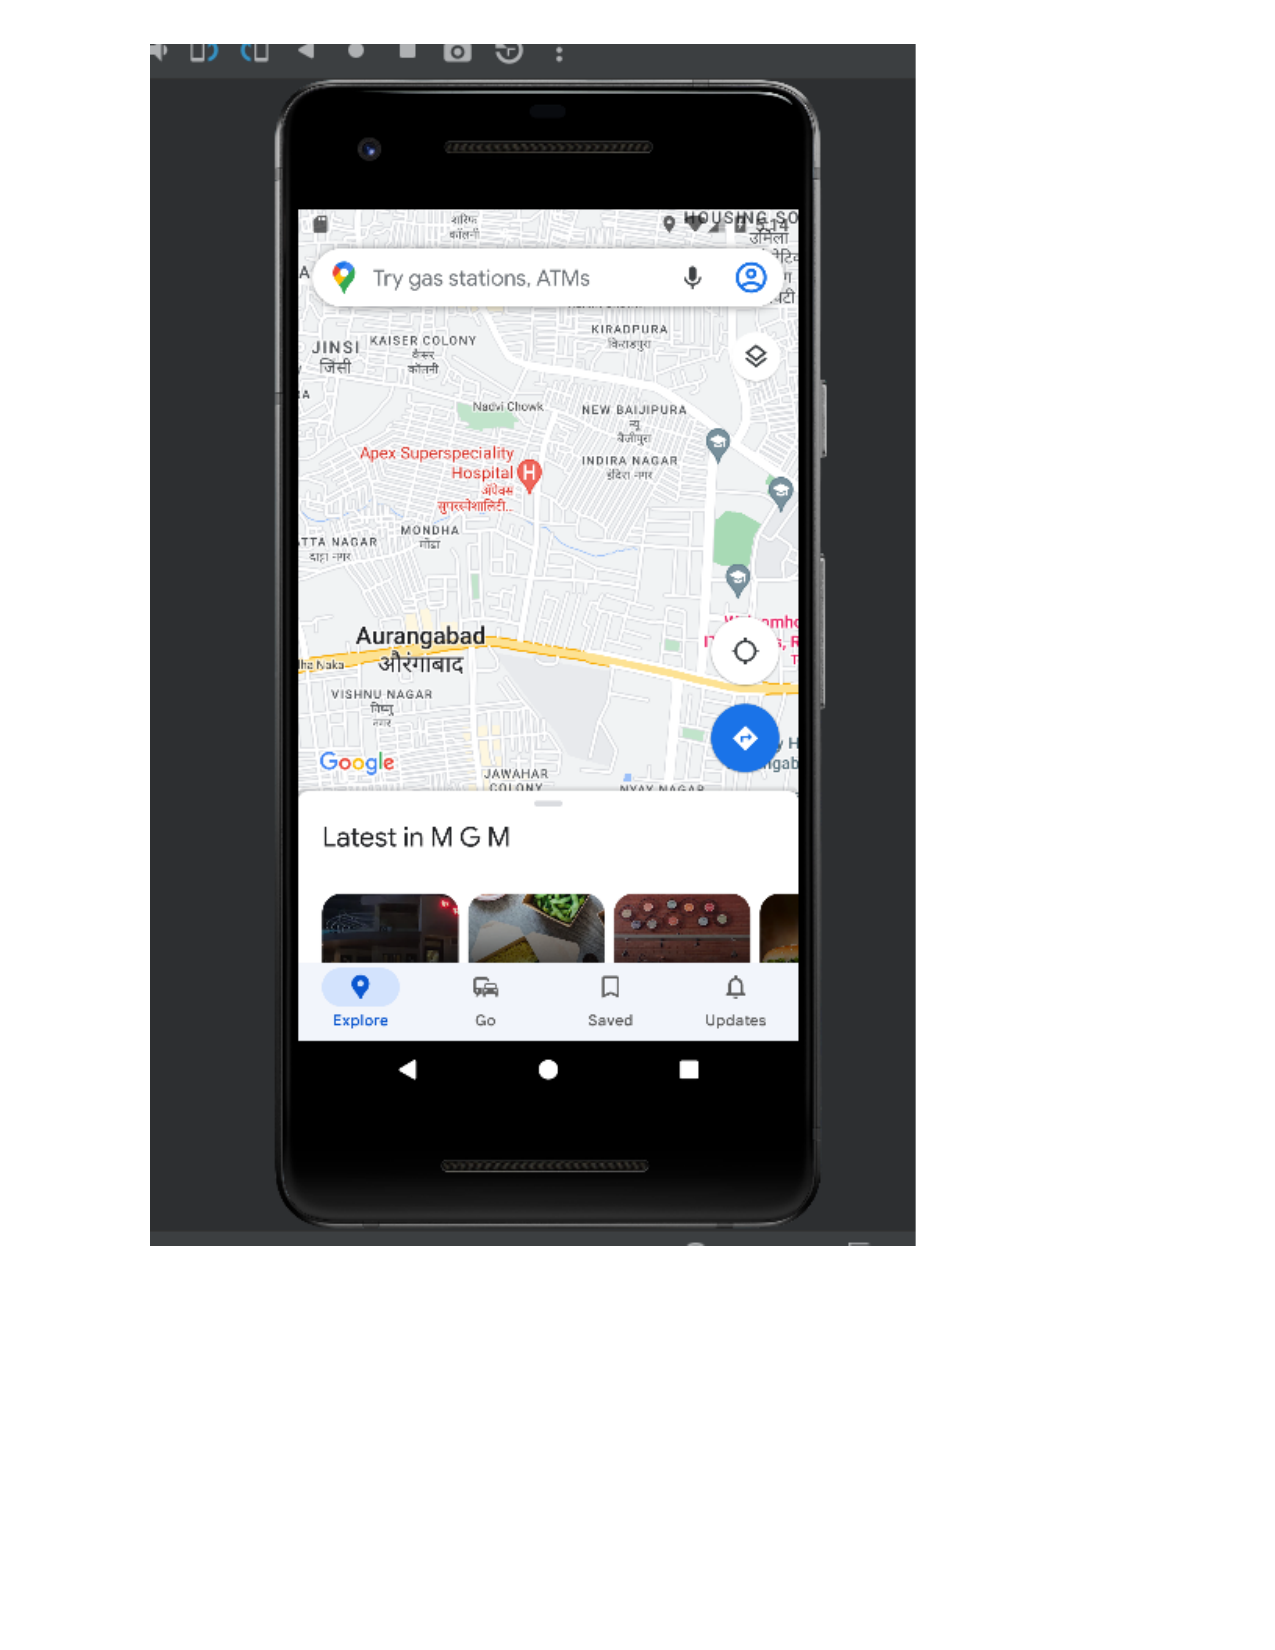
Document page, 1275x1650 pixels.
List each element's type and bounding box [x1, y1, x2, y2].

picture [150, 44, 916, 1246]
